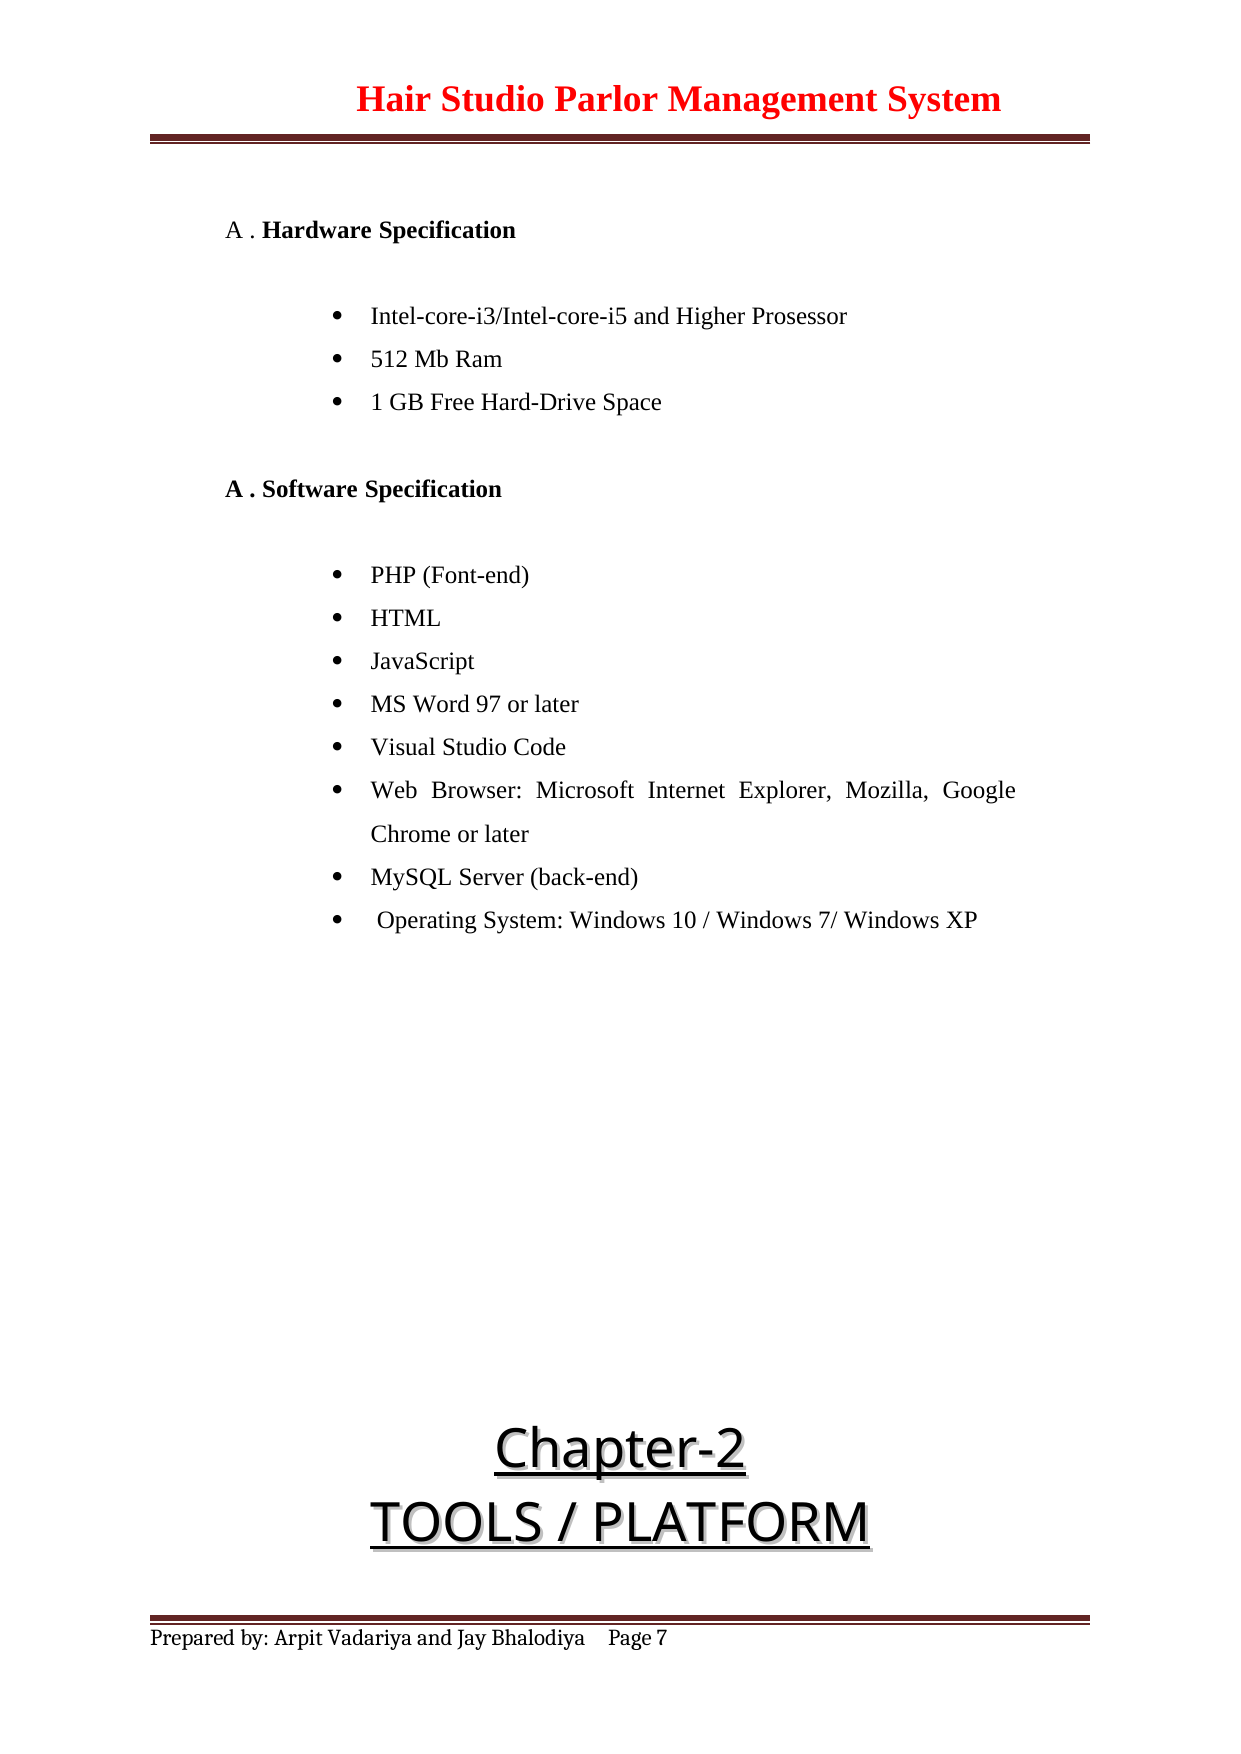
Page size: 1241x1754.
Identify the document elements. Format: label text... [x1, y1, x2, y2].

list MySQL Server (back-end) [333, 862, 1016, 891]
list HTML [333, 603, 1016, 632]
list PHP (Font-end) [333, 560, 1016, 589]
list Intel-core-i3/Intel-core-i5 and Higher Prosessor [333, 301, 1016, 330]
list 512 Mb Ram [333, 344, 1016, 373]
text Chapter-2 [150, 1409, 1090, 1483]
list JavaScript [333, 646, 1016, 675]
list Operating System: Windows 10 / Windows 7/ Windows XP [333, 905, 1016, 934]
list MS Word 97 or later [333, 689, 1016, 718]
list Visual Studio Code [333, 732, 1016, 761]
list A . Software Specification [364, 474, 1016, 502]
list A . Hardware Specification [378, 215, 1016, 244]
text TOOLS / PLATFORM [150, 1483, 1090, 1557]
list 1 GB Free Hard-Drive Space [333, 387, 1016, 416]
list Web Browser: Microsoft Internet Explorer, Mozilla, Google Chrome or later [333, 776, 1016, 847]
